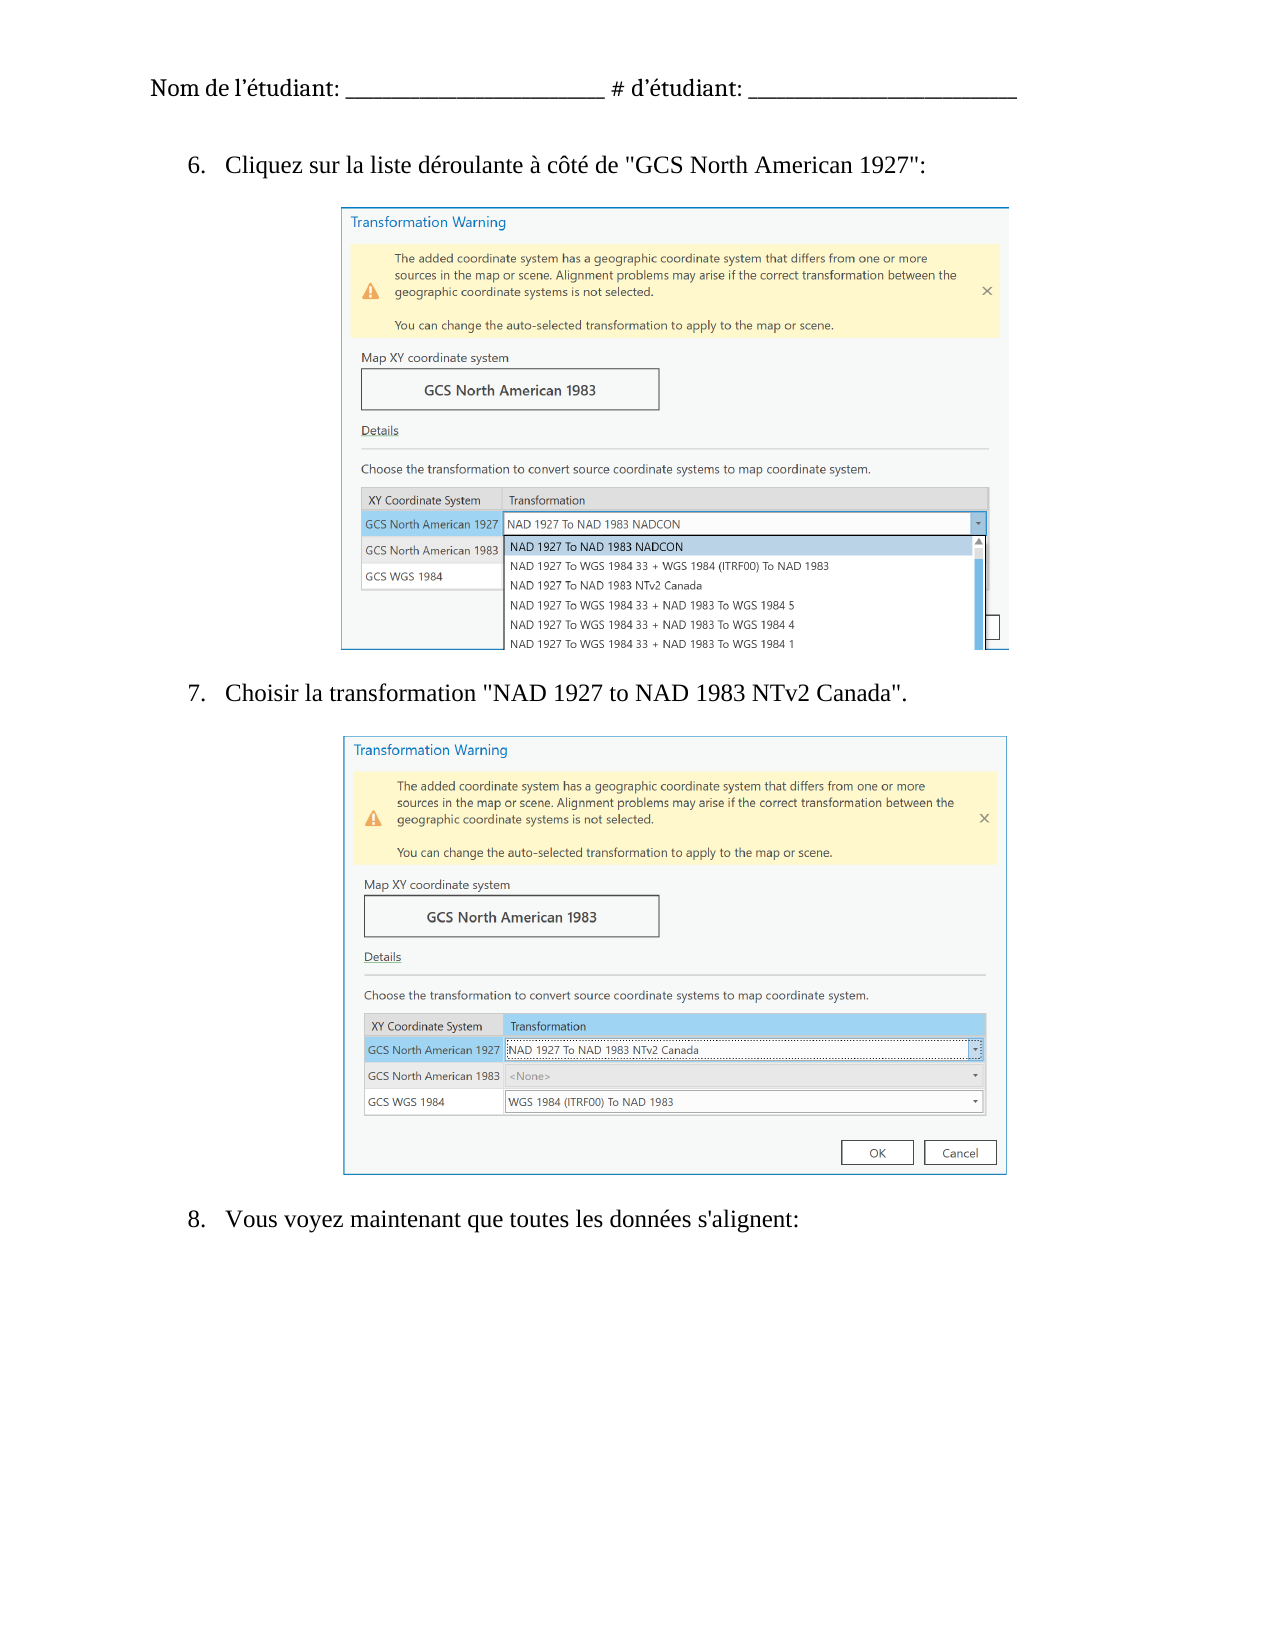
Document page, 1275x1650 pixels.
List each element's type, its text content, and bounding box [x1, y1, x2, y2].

picture [341, 207, 1009, 650]
list Choisir la transformation "NAD 1927 to NAD 1983 NTv2 Canada". [187, 678, 1125, 736]
picture [343, 736, 1007, 1175]
list Cliquez sur la liste déroulante à côté de "GCS North American 1927": [187, 150, 1125, 207]
list Vous voyez maintenant que toutes les données s'alignent: [187, 1204, 1125, 1232]
